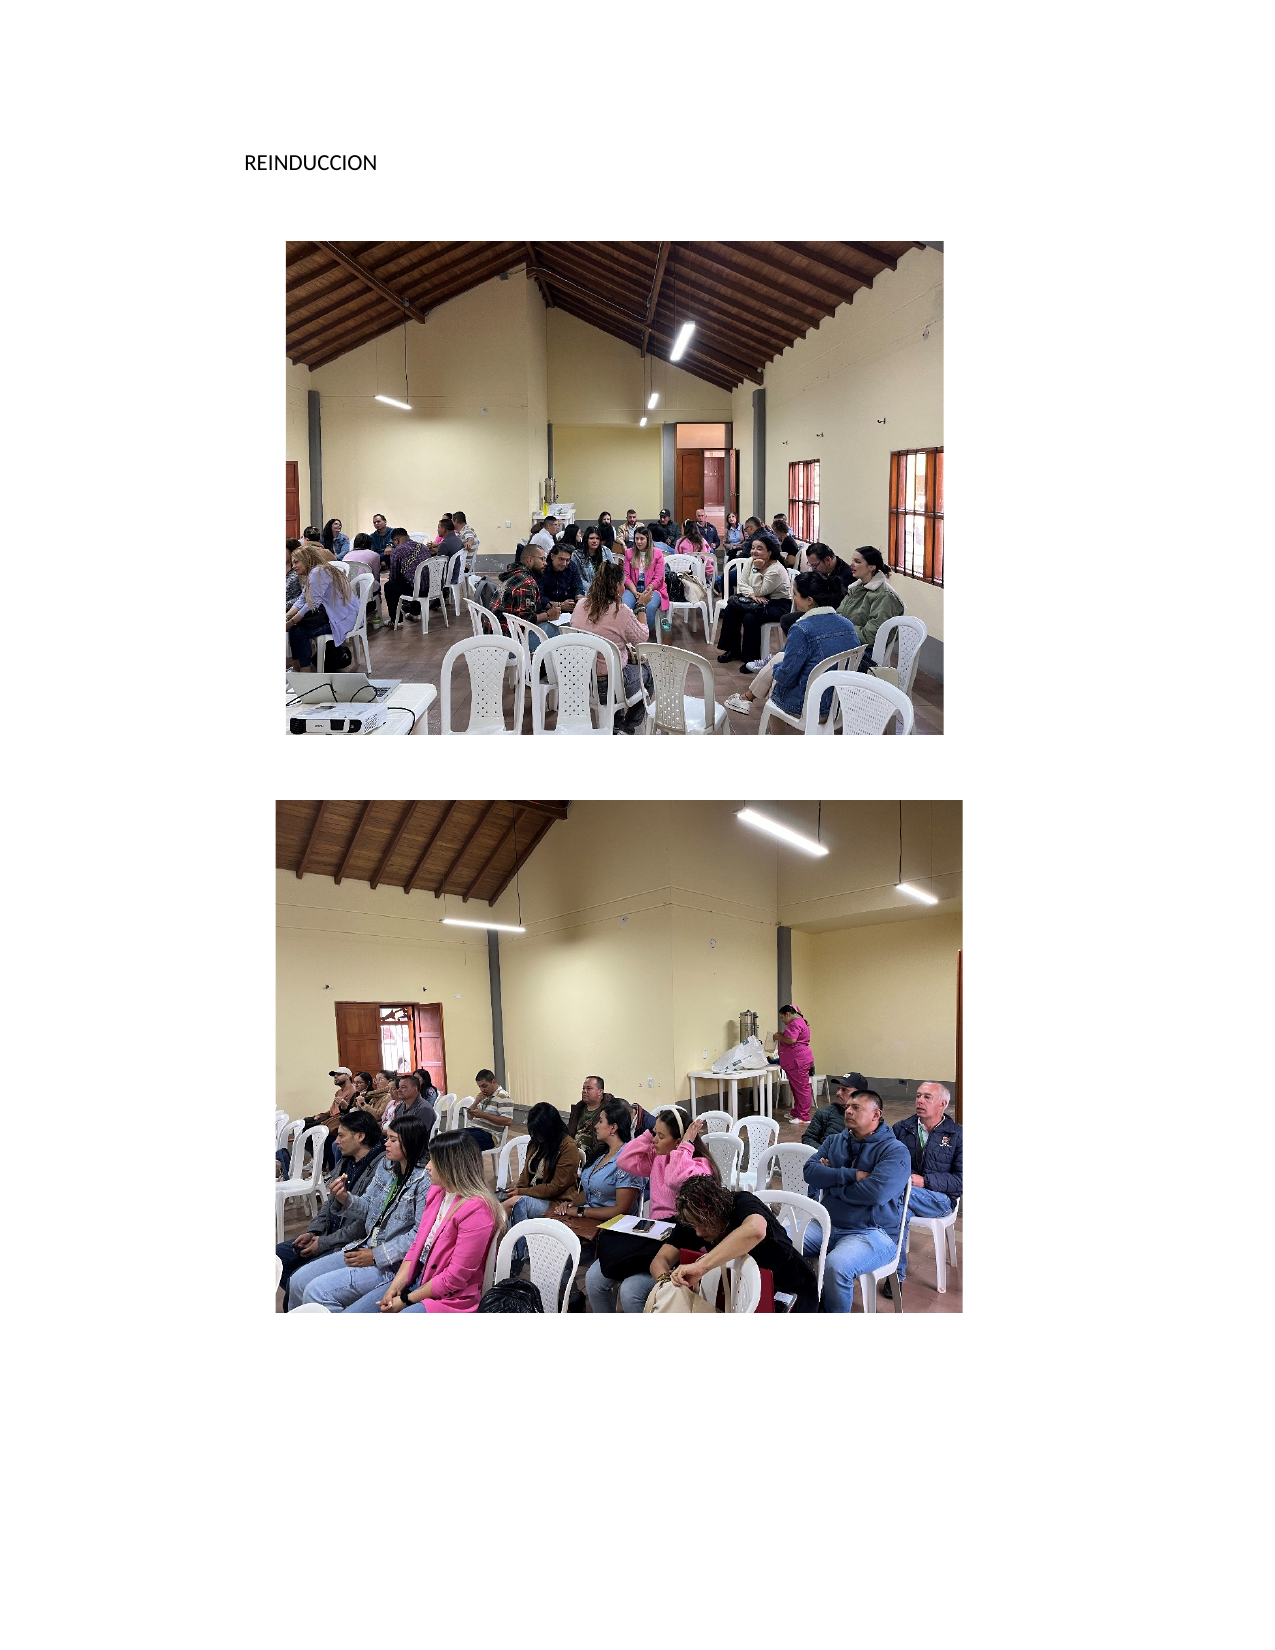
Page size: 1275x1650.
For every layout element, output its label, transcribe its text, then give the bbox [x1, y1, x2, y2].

text REINDUCCION [177, 148, 1098, 176]
picture [275, 800, 963, 1313]
picture [285, 241, 944, 735]
